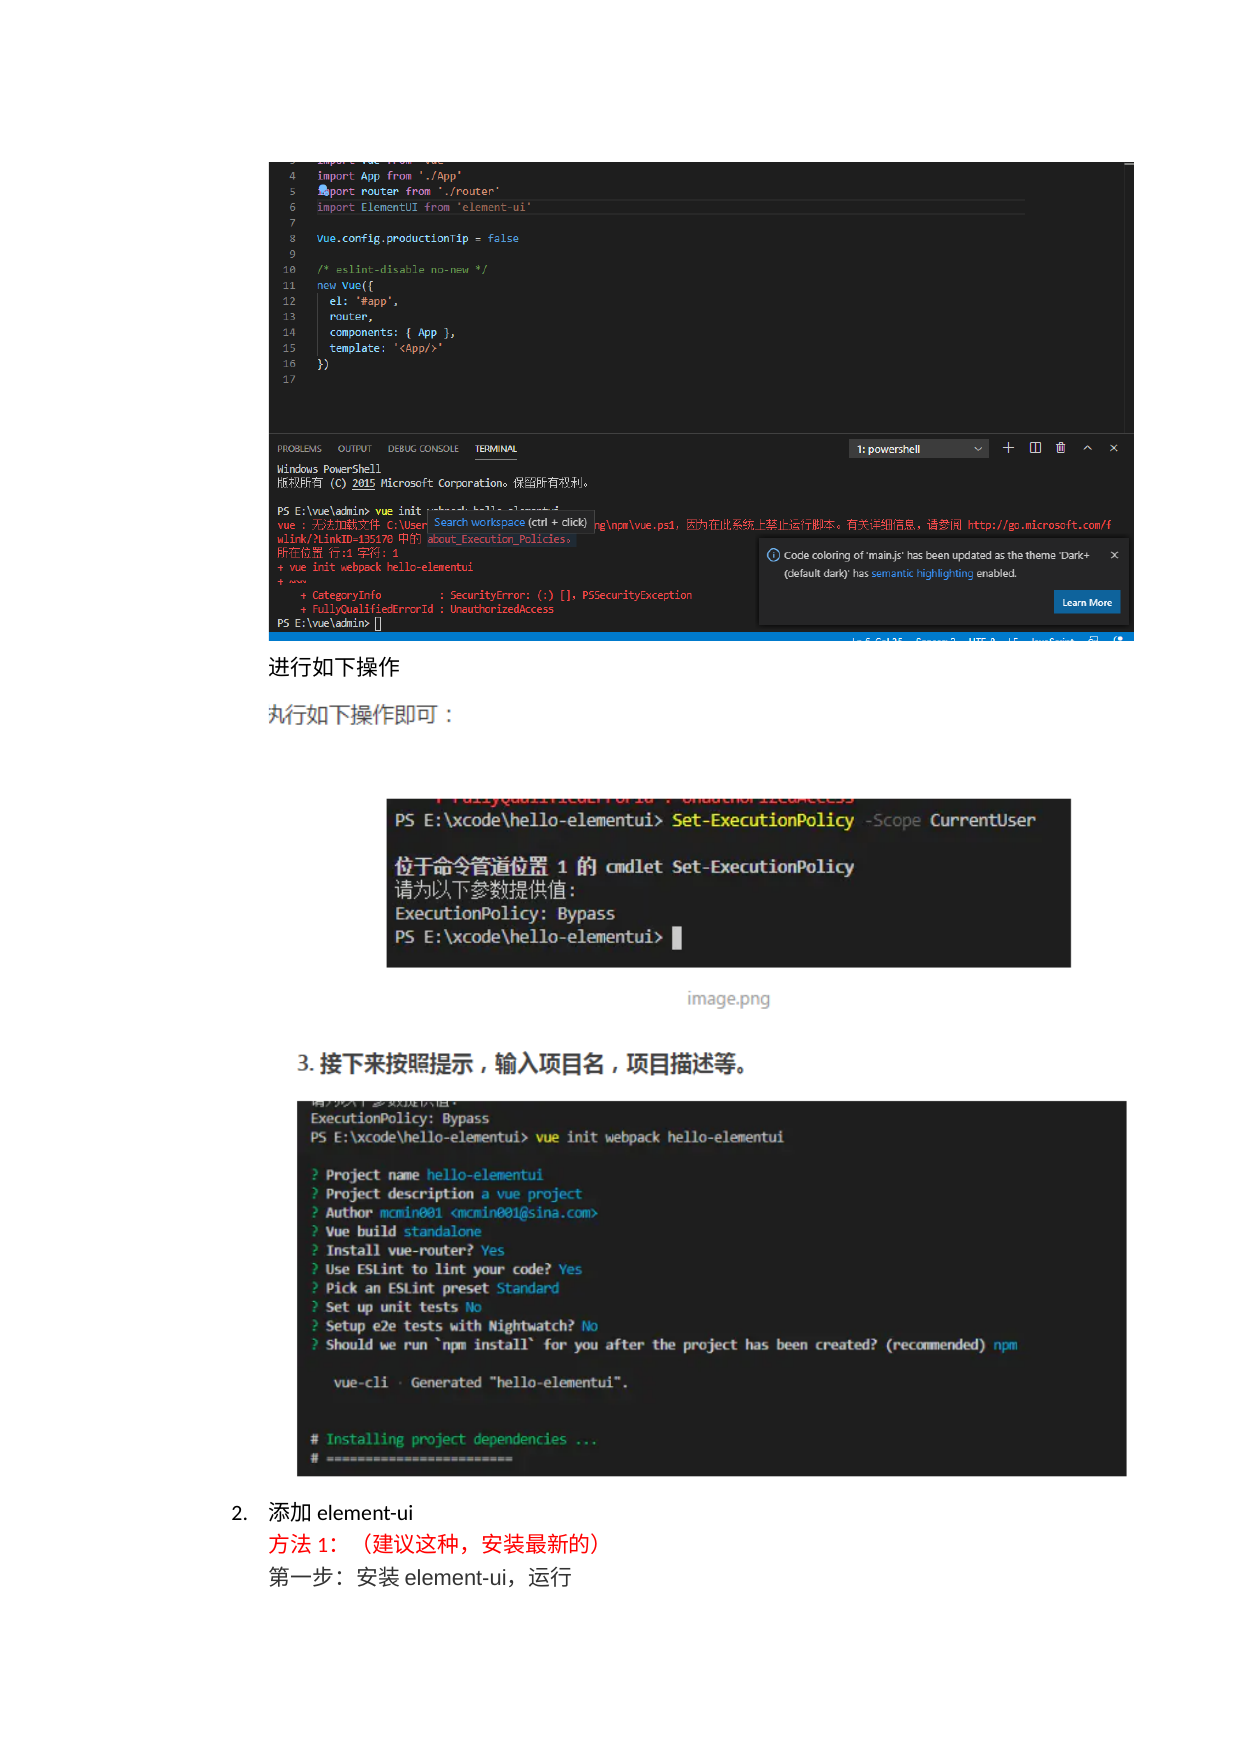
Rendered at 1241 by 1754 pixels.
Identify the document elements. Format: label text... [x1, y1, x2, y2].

list 进行如下操作 [269, 649, 1053, 682]
list 方法1：（建议这种，安装最新的） [269, 1527, 1053, 1559]
picture [268, 162, 1134, 641]
picture [268, 682, 1134, 1024]
list 第一步：安装element-ui，运行 [269, 1559, 1053, 1592]
picture [268, 1039, 1134, 1491]
list 添加element-ui [231, 1494, 1053, 1527]
